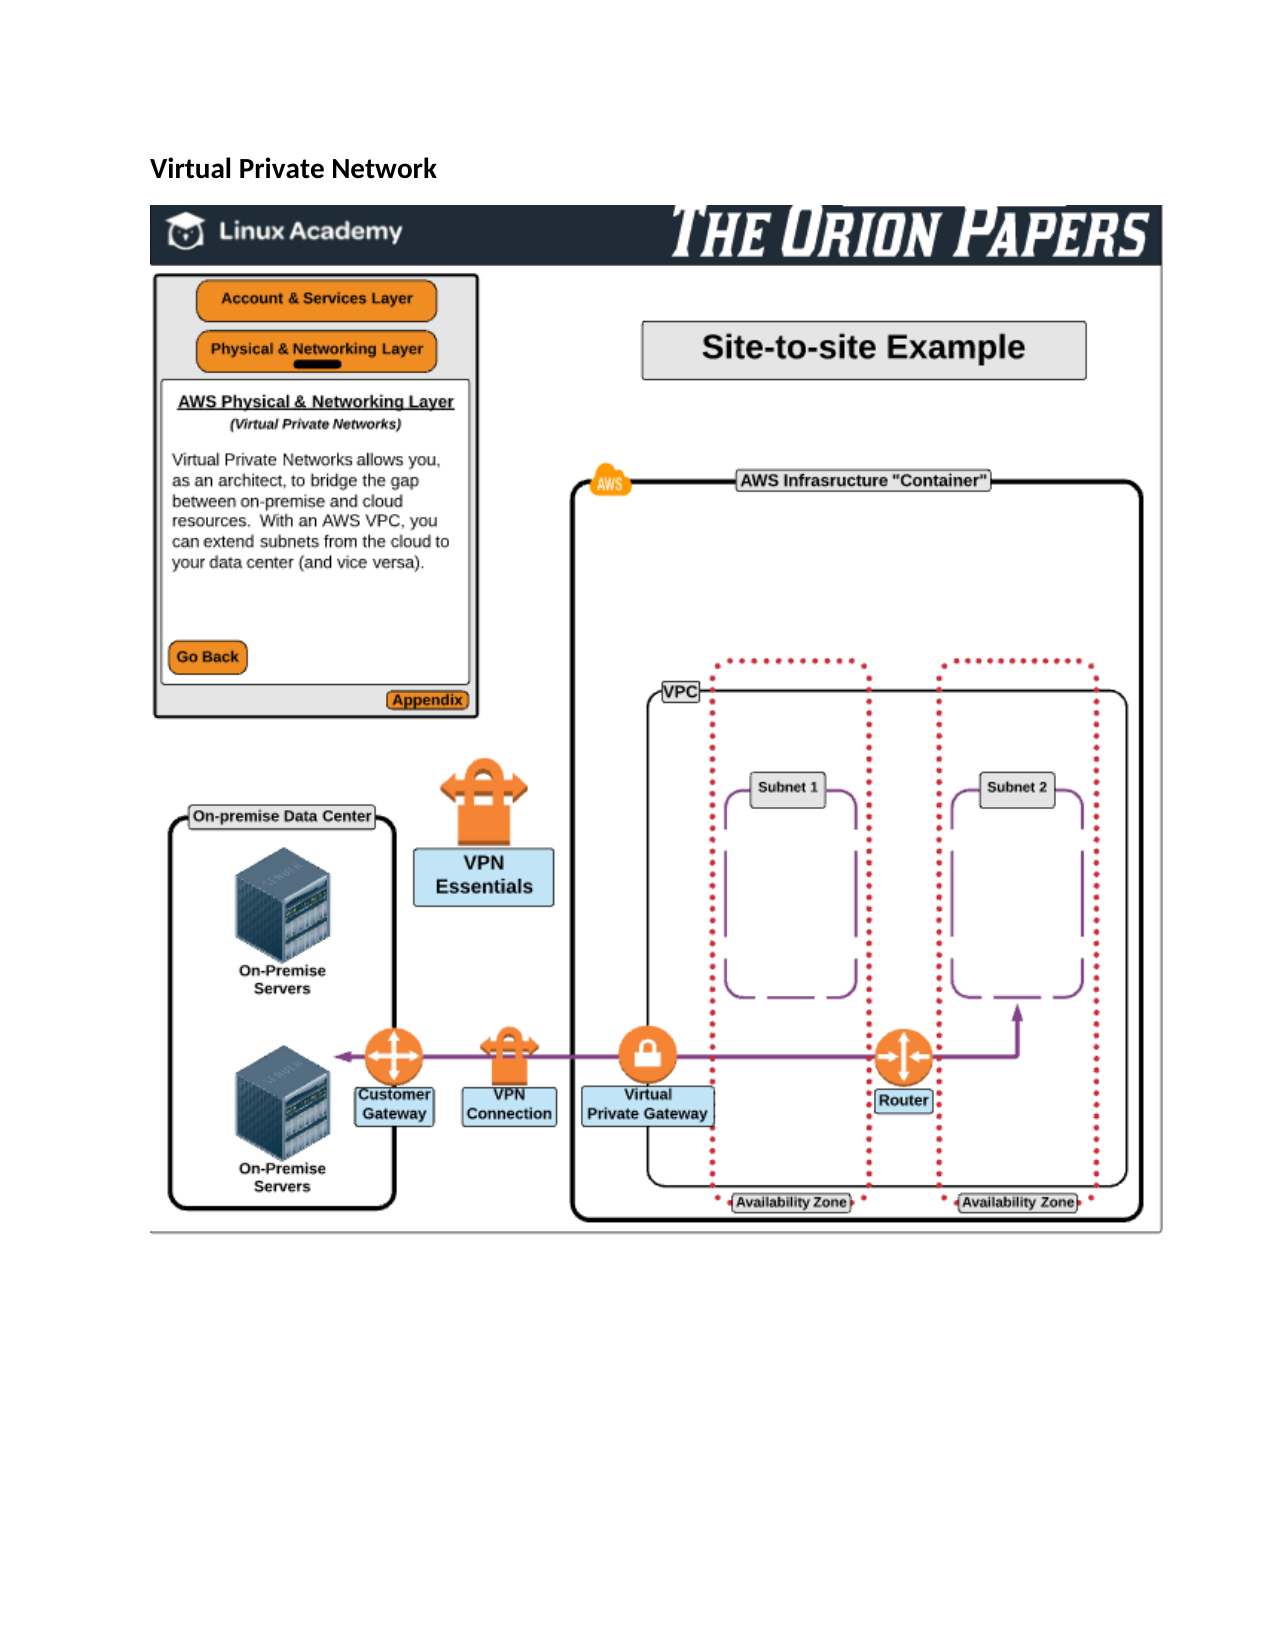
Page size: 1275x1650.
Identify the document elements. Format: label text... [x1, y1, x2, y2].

picture [150, 205, 1163, 1236]
text Virtual Private Network [150, 150, 1162, 186]
